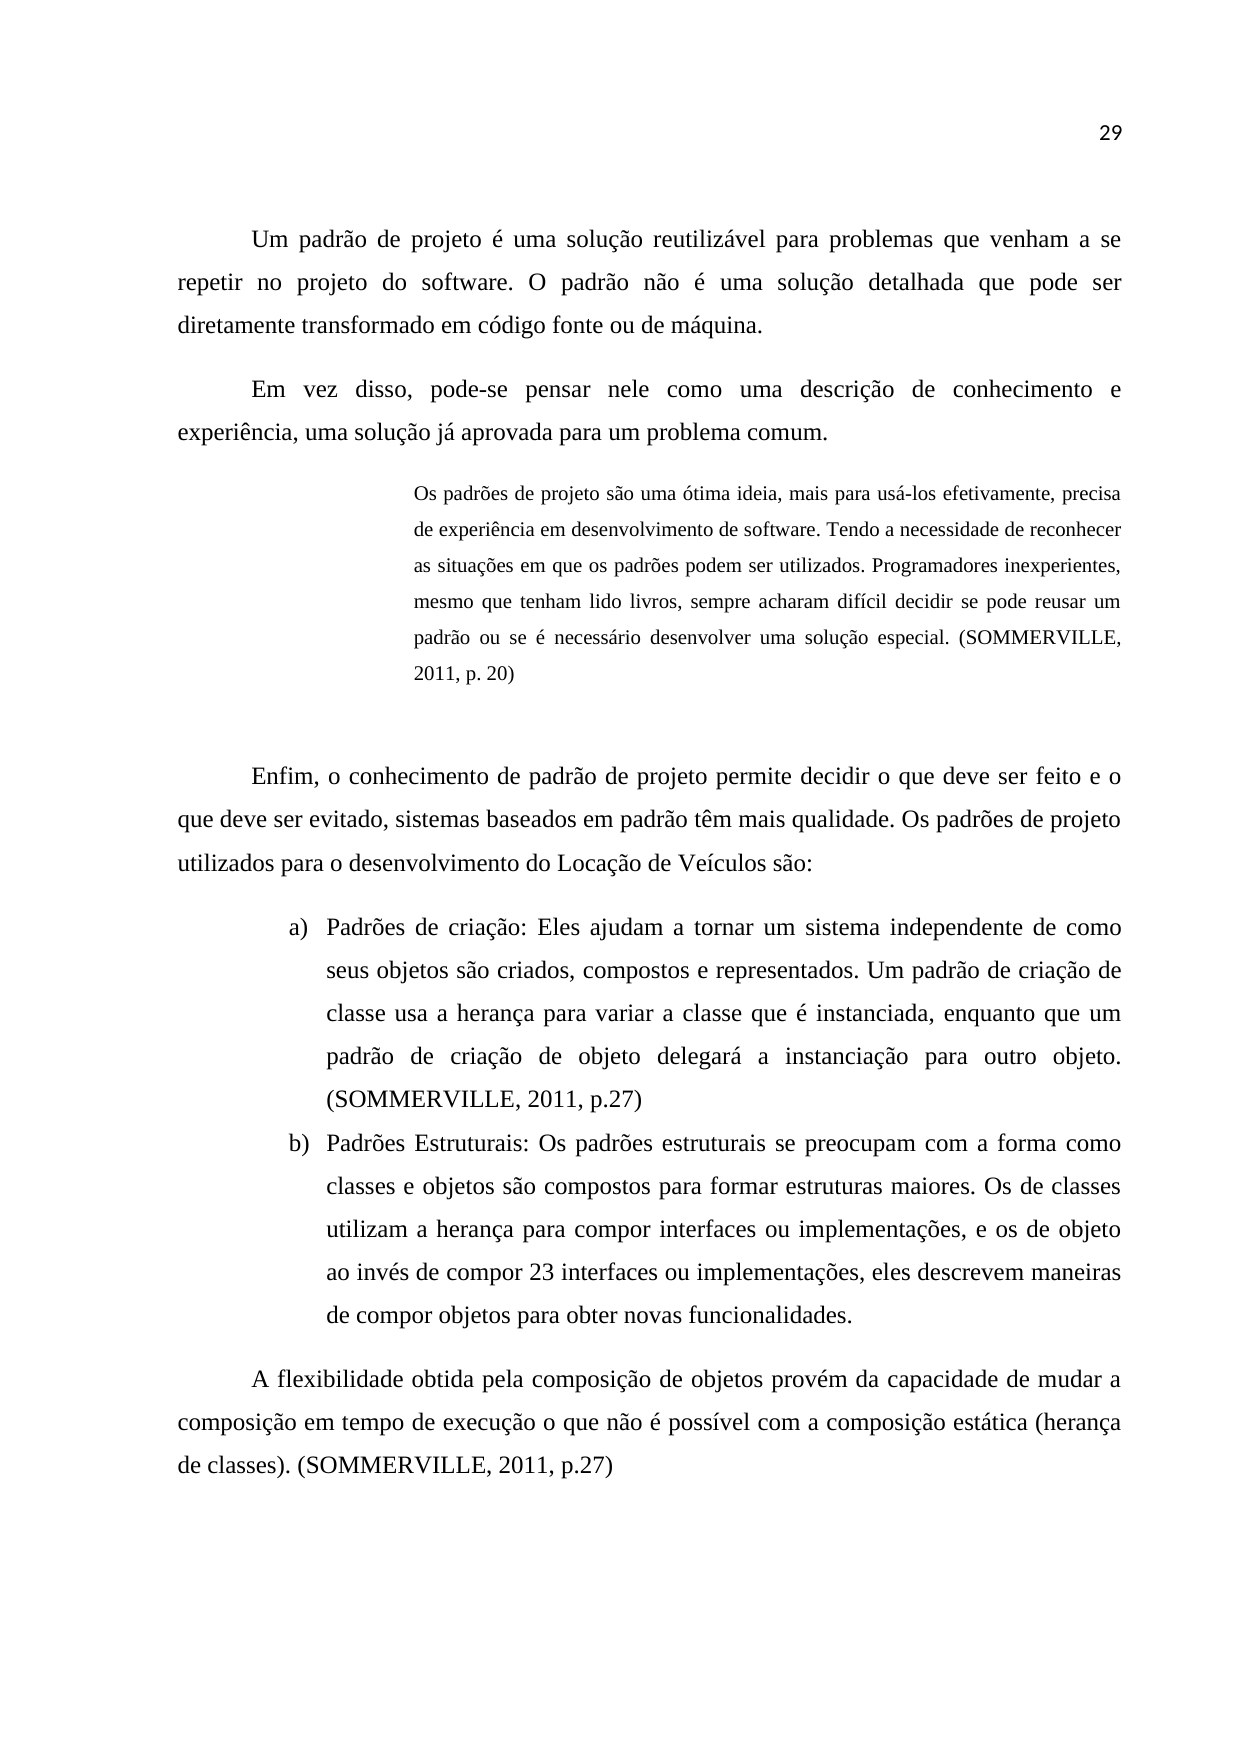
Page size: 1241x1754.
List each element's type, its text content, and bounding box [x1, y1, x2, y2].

text Enfim, o conhecimento de padrão de projeto permite decidir o que deve ser feito e o que deve ser evitado, sistemas baseados em padrão têm mais qualidade. Os padrões de projeto utilizados para o desenvolvimento do Locação de Veículos são: [177, 761, 1122, 877]
text A flexibilidade obtida pela composição de objetos provém da capacidade de mudar a composição em tempo de execução o que não é possível com a composição estática (herança de classes). (SOMMERVILLE, 2011, p.27) [177, 1364, 1122, 1479]
text Em vez disso, pode-se pensar nele como uma descrição de conhecimento e experiência, uma solução já aprovada para um problema comum. [177, 374, 1122, 446]
list Padrões Estruturais: Os padrões estruturais se preocupam com a forma como classes e objetos são compostos para formar estruturas maiores. Os de classes utilizam a herança para compor interfaces ou implementações, e os de objeto ao invés de compor 23 interfaces ou implementações, eles descrevem maneiras de compor objetos para obter novas funcionalidades. [288, 1128, 1122, 1329]
list Padrões de criação: Eles ajudam a tornar um sistema independente de como seus objetos são criados, compostos e representados. Um padrão de criação de classe usa a herança para variar a classe que é instanciada, enquanto que um padrão de criação de objeto delegará a instanciação para outro objeto. (SOMMERVILLE, 2011, p.27) [288, 912, 1122, 1113]
text Os padrões de projeto são uma ótima ideia, mais para usá-los efetivamente, precisa de experiência em desenvolvimento de software. Tendo a necessidade de reconhecer as situações em que os padrões podem ser utilizados. Programadores inexperientes, mesmo que tenham lido livros, sempre acharam difícil decidir se pode reusar um padrão ou se é necessário desenvolver uma solução especial. (SOMMERVILLE, 2011, p. 20) [413, 481, 1122, 685]
text Um padrão de projeto é uma solução reutilizável para problemas que venham a se repetir no projeto do software. O padrão não é uma solução detalhada que pode ser diretamente transformado em código fonte ou de máquina. [177, 224, 1122, 339]
